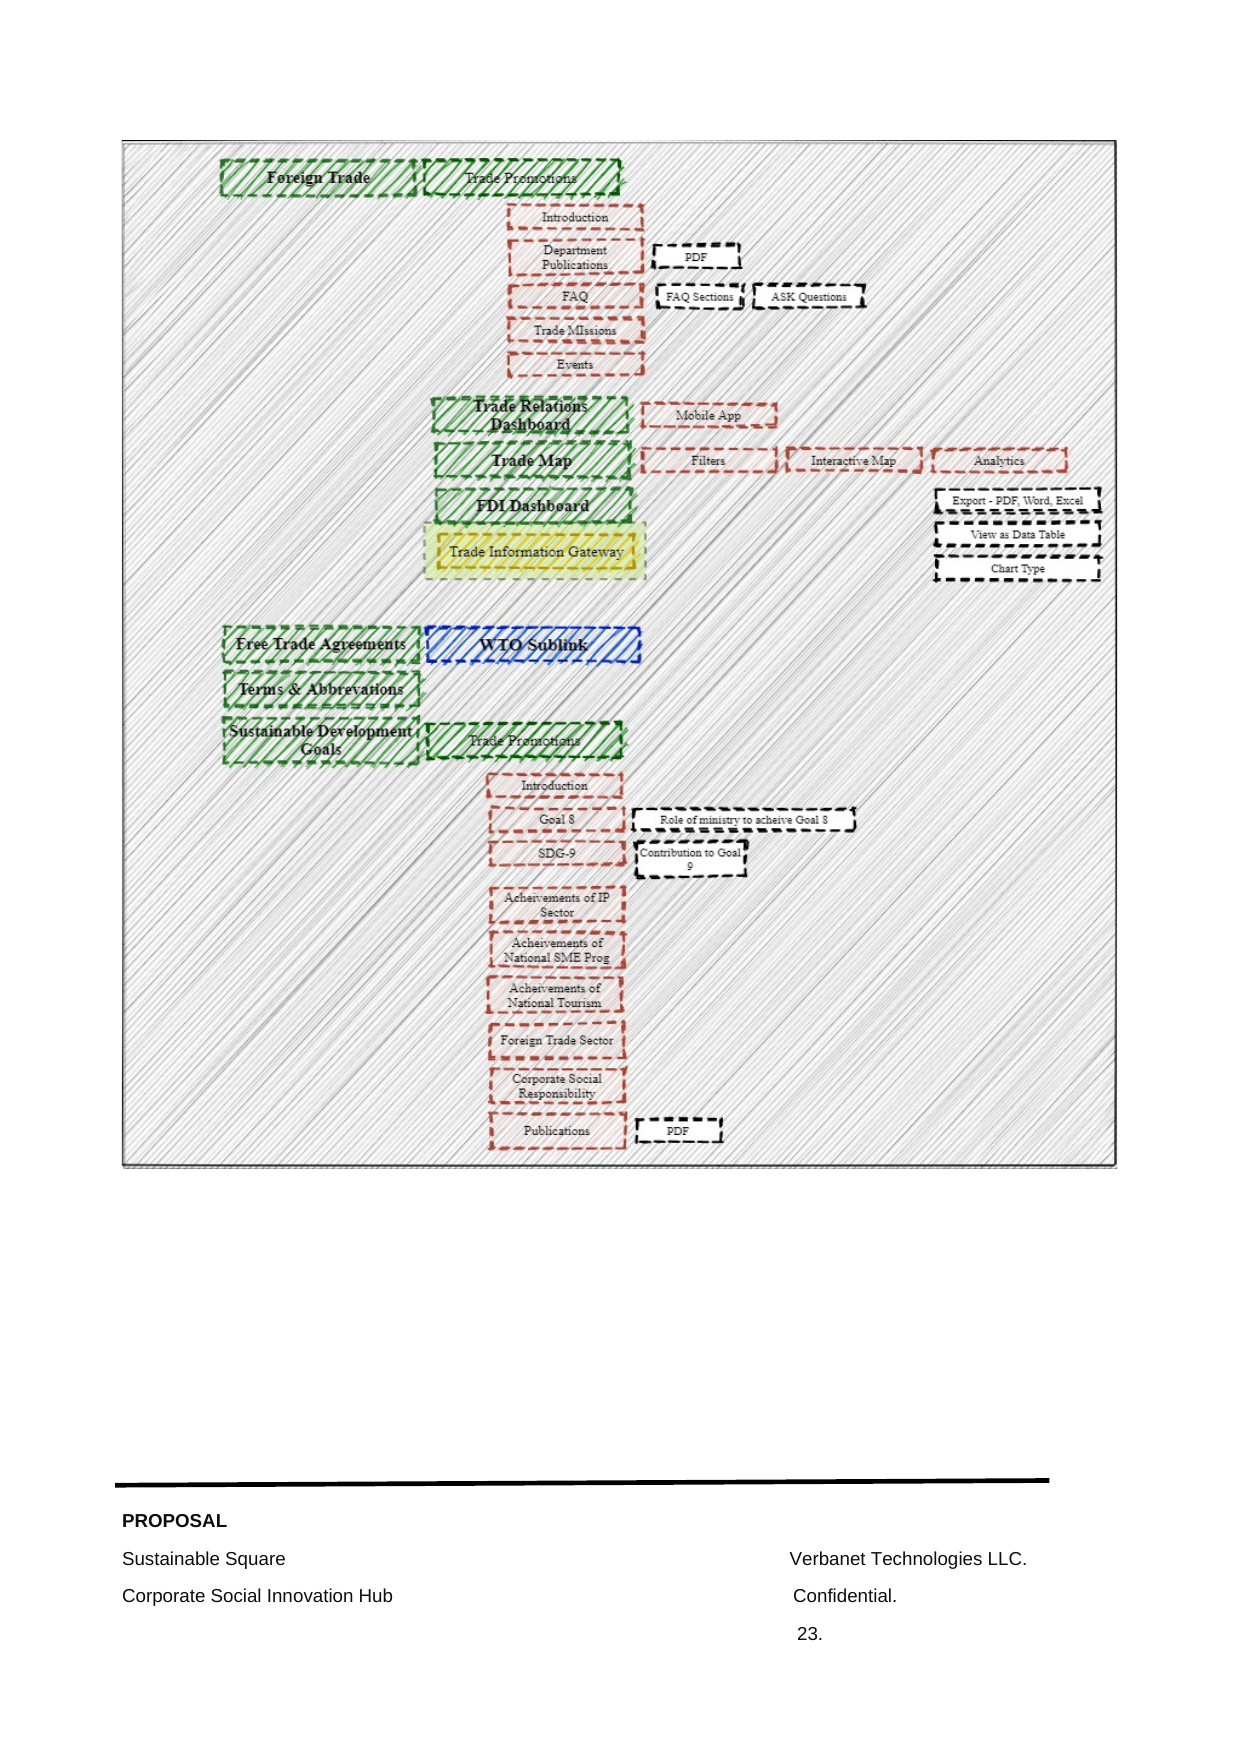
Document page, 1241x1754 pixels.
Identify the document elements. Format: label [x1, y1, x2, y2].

picture [121, 140, 1118, 1169]
